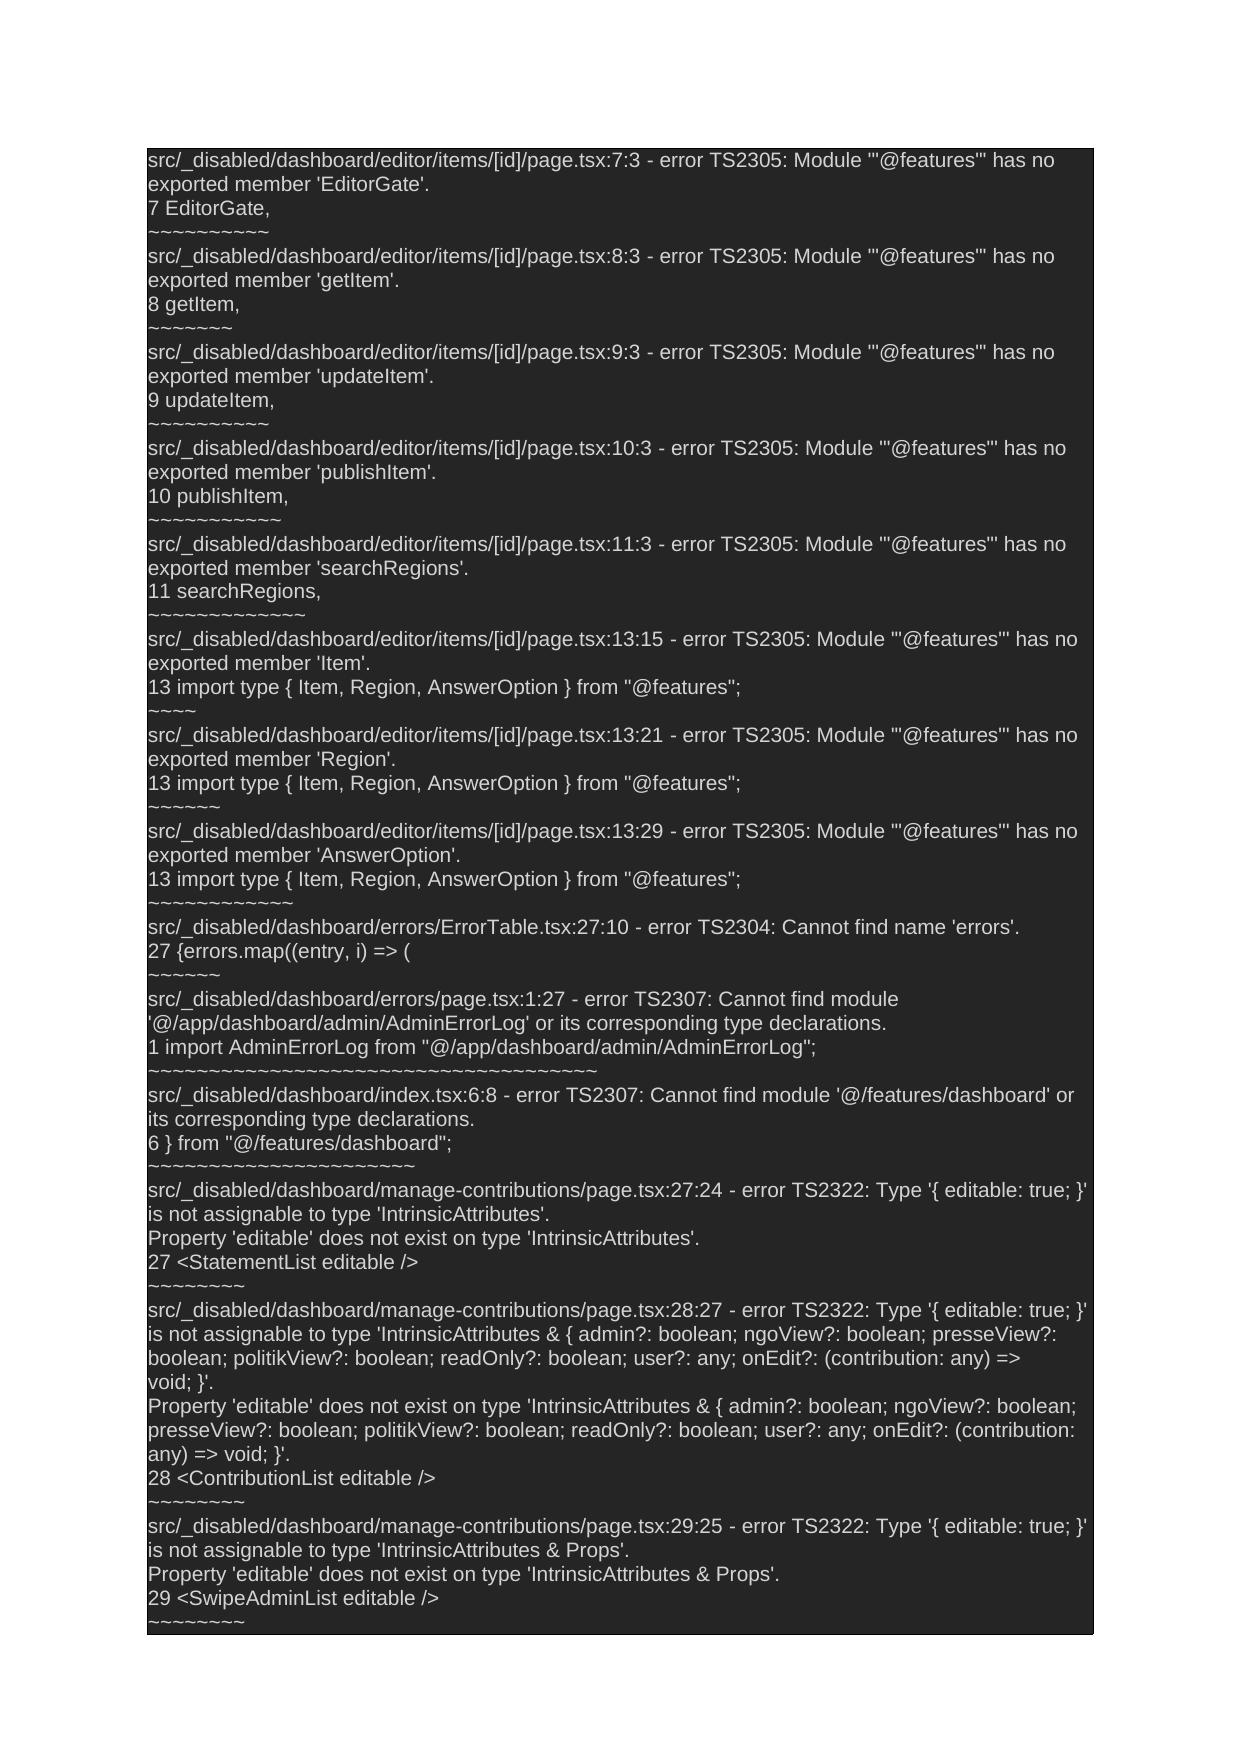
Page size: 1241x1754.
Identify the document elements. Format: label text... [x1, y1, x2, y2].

text src/_disabled/dashboard/editor/items/[id]/page.tsx:13:15 - error TS2305: Module '"@features"' has no exported member 'Item'. [148, 627, 1093, 675]
text src/_disabled/dashboard/errors/ErrorTable.tsx:27:10 - error TS2304: Cannot find name 'errors'. [148, 915, 1093, 939]
text 29 <SwipeAdminList editable /> ~~~~~~~~ [148, 1585, 1093, 1634]
text src/_disabled/dashboard/manage-contributions/page.tsx:29:25 - error TS2322: Type '{ editable: true; }' is not assignable to type 'IntrinsicAttributes & Props'. Property 'editable' does not exist on type 'IntrinsicAttributes & Props'. [148, 1514, 1093, 1585]
text src/_disabled/dashboard/editor/items/[id]/page.tsx:10:3 - error TS2305: Module '"@features"' has no exported member 'publishItem'. [148, 436, 1093, 483]
text src/_disabled/dashboard/editor/items/[id]/page.tsx:8:3 - error TS2305: Module '"@features"' has no exported member 'getItem'. [148, 244, 1093, 292]
text src/_disabled/dashboard/editor/items/[id]/page.tsx:9:3 - error TS2305: Module '"@features"' has no exported member 'updateItem'. [148, 340, 1093, 388]
text src/_disabled/dashboard/editor/items/[id]/page.tsx:13:21 - error TS2305: Module '"@features"' has no exported member 'Region'. [148, 723, 1093, 771]
text 8 getItem, ~~~~~~~ [148, 292, 1093, 340]
text 13 import type { Item, Region, AnswerOption } from "@features"; ~~~~~~~~~~~~ [148, 867, 1093, 915]
text 13 import type { Item, Region, AnswerOption } from "@features"; ~~~~ [148, 675, 1093, 723]
text 9 updateItem, ~~~~~~~~~~ [148, 388, 1093, 436]
text src/_disabled/dashboard/manage-contributions/page.tsx:27:24 - error TS2322: Type '{ editable: true; }' is not assignable to type 'IntrinsicAttributes'. Property 'editable' does not exist on type 'IntrinsicAttributes'. [148, 1178, 1093, 1250]
text 10 publishItem, ~~~~~~~~~~~ [148, 483, 1093, 531]
text src/_disabled/dashboard/manage-contributions/page.tsx:28:27 - error TS2322: Type '{ editable: true; }' is not assignable to type 'IntrinsicAttributes & { admin?: boolean; ngoView?: boolean; presseView?: boolean; politikView?: boolean; readOnly?: boolean; user?: any; onEdit?: (contribution: any) => void; }'. Property 'editable' does not exist on type 'IntrinsicAttributes & { admin?: boolean; ngoView?: boolean; presseView?: boolean; politikView?: boolean; readOnly?: boolean; user?: any; onEdit?: (contribution: any) => void; }'. [148, 1298, 1093, 1466]
text 13 import type { Item, Region, AnswerOption } from "@features"; ~~~~~~ [148, 771, 1093, 819]
text src/_disabled/dashboard/index.tsx:6:8 - error TS2307: Cannot find module '@/features/dashboard' or its corresponding type declarations. [148, 1082, 1093, 1130]
text 6 } from "@/features/dashboard"; ~~~~~~~~~~~~~~~~~~~~~~ [148, 1130, 1093, 1178]
text src/_disabled/dashboard/errors/page.tsx:1:27 - error TS2307: Cannot find module '@/app/dashboard/admin/AdminErrorLog' or its corresponding type declarations. [148, 987, 1093, 1034]
text src/_disabled/dashboard/editor/items/[id]/page.tsx:11:3 - error TS2305: Module '"@features"' has no exported member 'searchRegions'. [148, 531, 1093, 579]
text 7 EditorGate, ~~~~~~~~~~ [148, 196, 1093, 244]
text src/_disabled/dashboard/editor/items/[id]/page.tsx:13:29 - error TS2305: Module '"@features"' has no exported member 'AnswerOption'. [148, 819, 1093, 867]
text 27 <StatementList editable /> ~~~~~~~~ [148, 1250, 1093, 1298]
text 1 import AdminErrorLog from "@/app/dashboard/admin/AdminErrorLog"; ~~~~~~~~~~~~~~~~~~~~~~~~~~~~~~~~~~~~~ [148, 1034, 1093, 1082]
text 28 <ContributionList editable /> ~~~~~~~~ [148, 1466, 1093, 1514]
text src/_disabled/dashboard/editor/items/[id]/page.tsx:7:3 - error TS2305: Module '"@features"' has no exported member 'EditorGate'. [148, 149, 1093, 196]
text 27 {errors.map((entry, i) => ( ~~~~~~ [148, 939, 1093, 987]
text 11 searchRegions, ~~~~~~~~~~~~~ [148, 579, 1093, 627]
